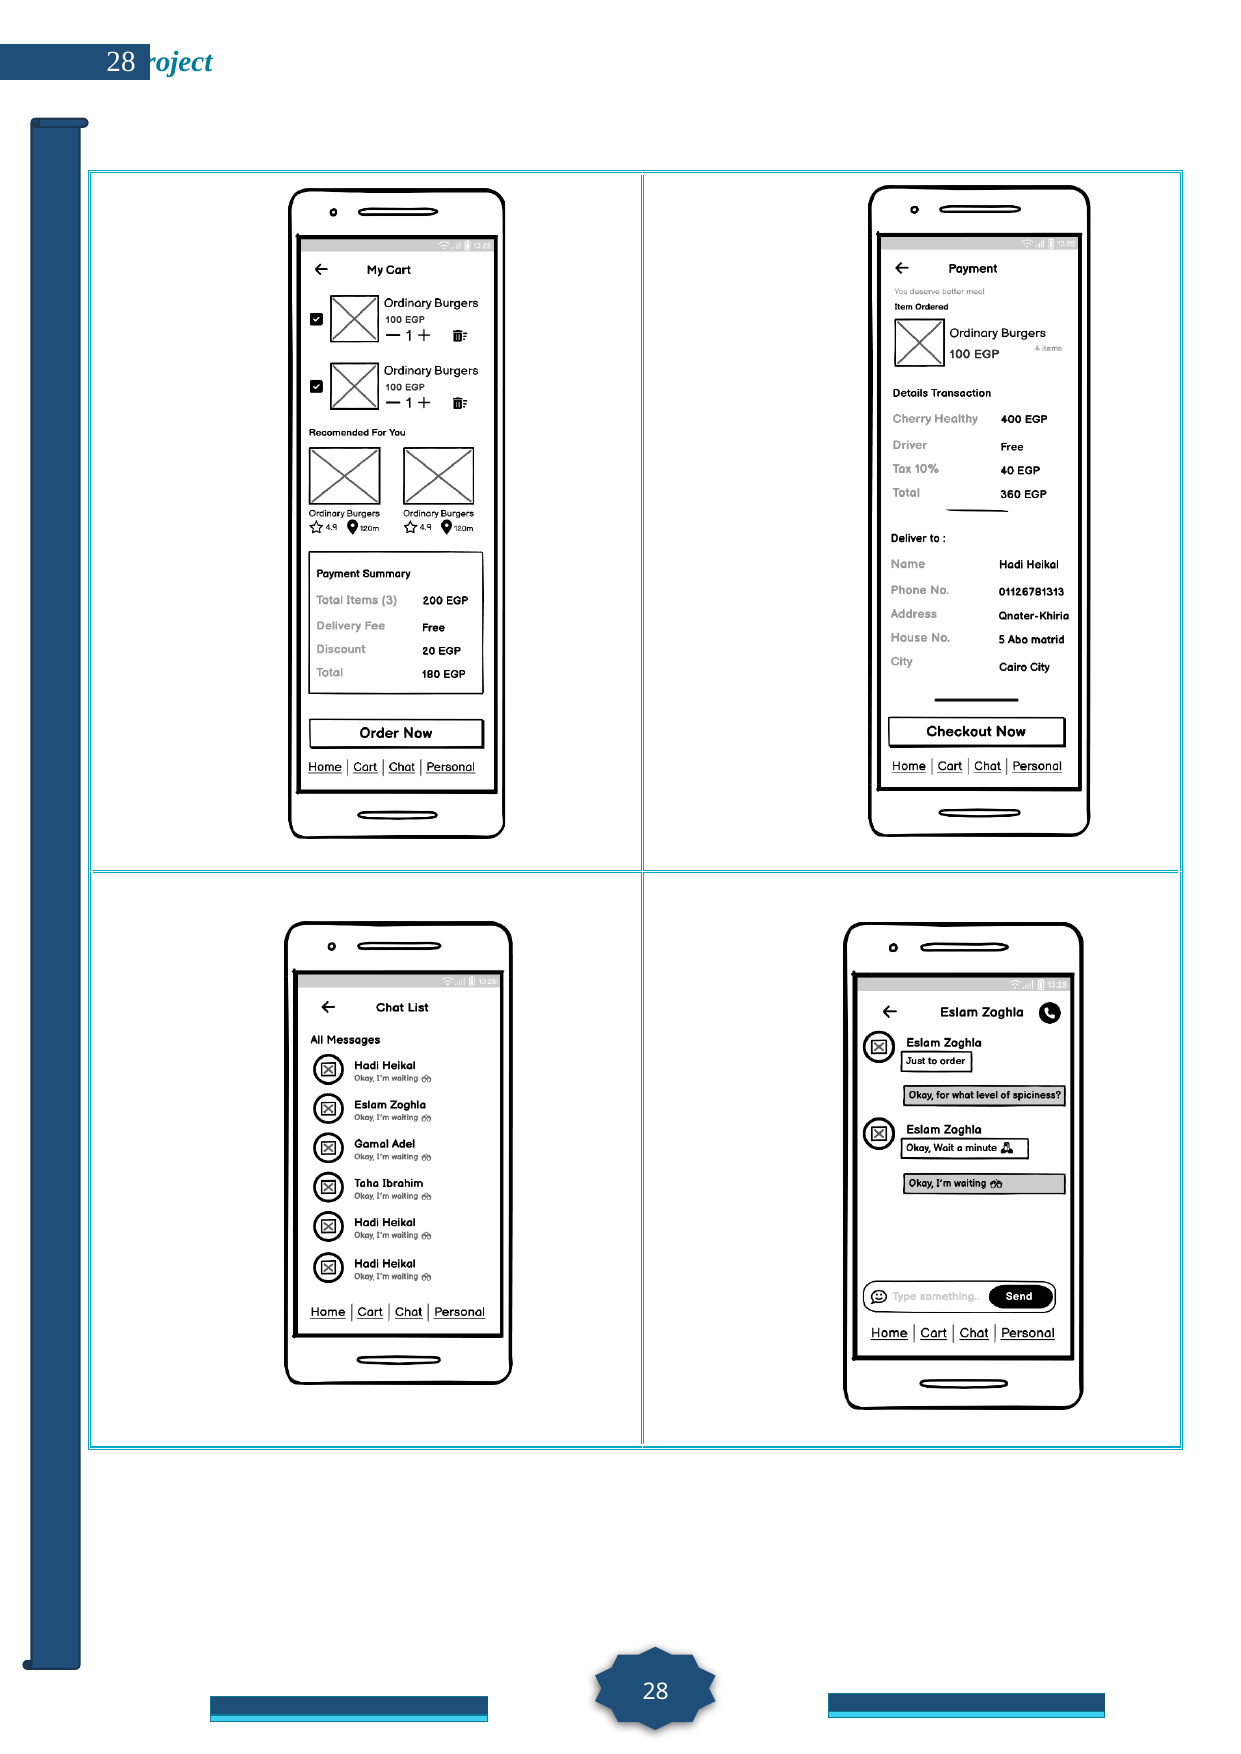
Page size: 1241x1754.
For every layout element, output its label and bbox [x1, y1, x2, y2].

picture [287, 188, 506, 839]
picture [842, 922, 1107, 1410]
table_header [642, 173, 1180, 870]
table_header [91, 173, 642, 870]
table_cell [91, 870, 642, 1446]
table_cell [642, 870, 1180, 1446]
picture [283, 921, 531, 1385]
picture [859, 185, 1094, 837]
